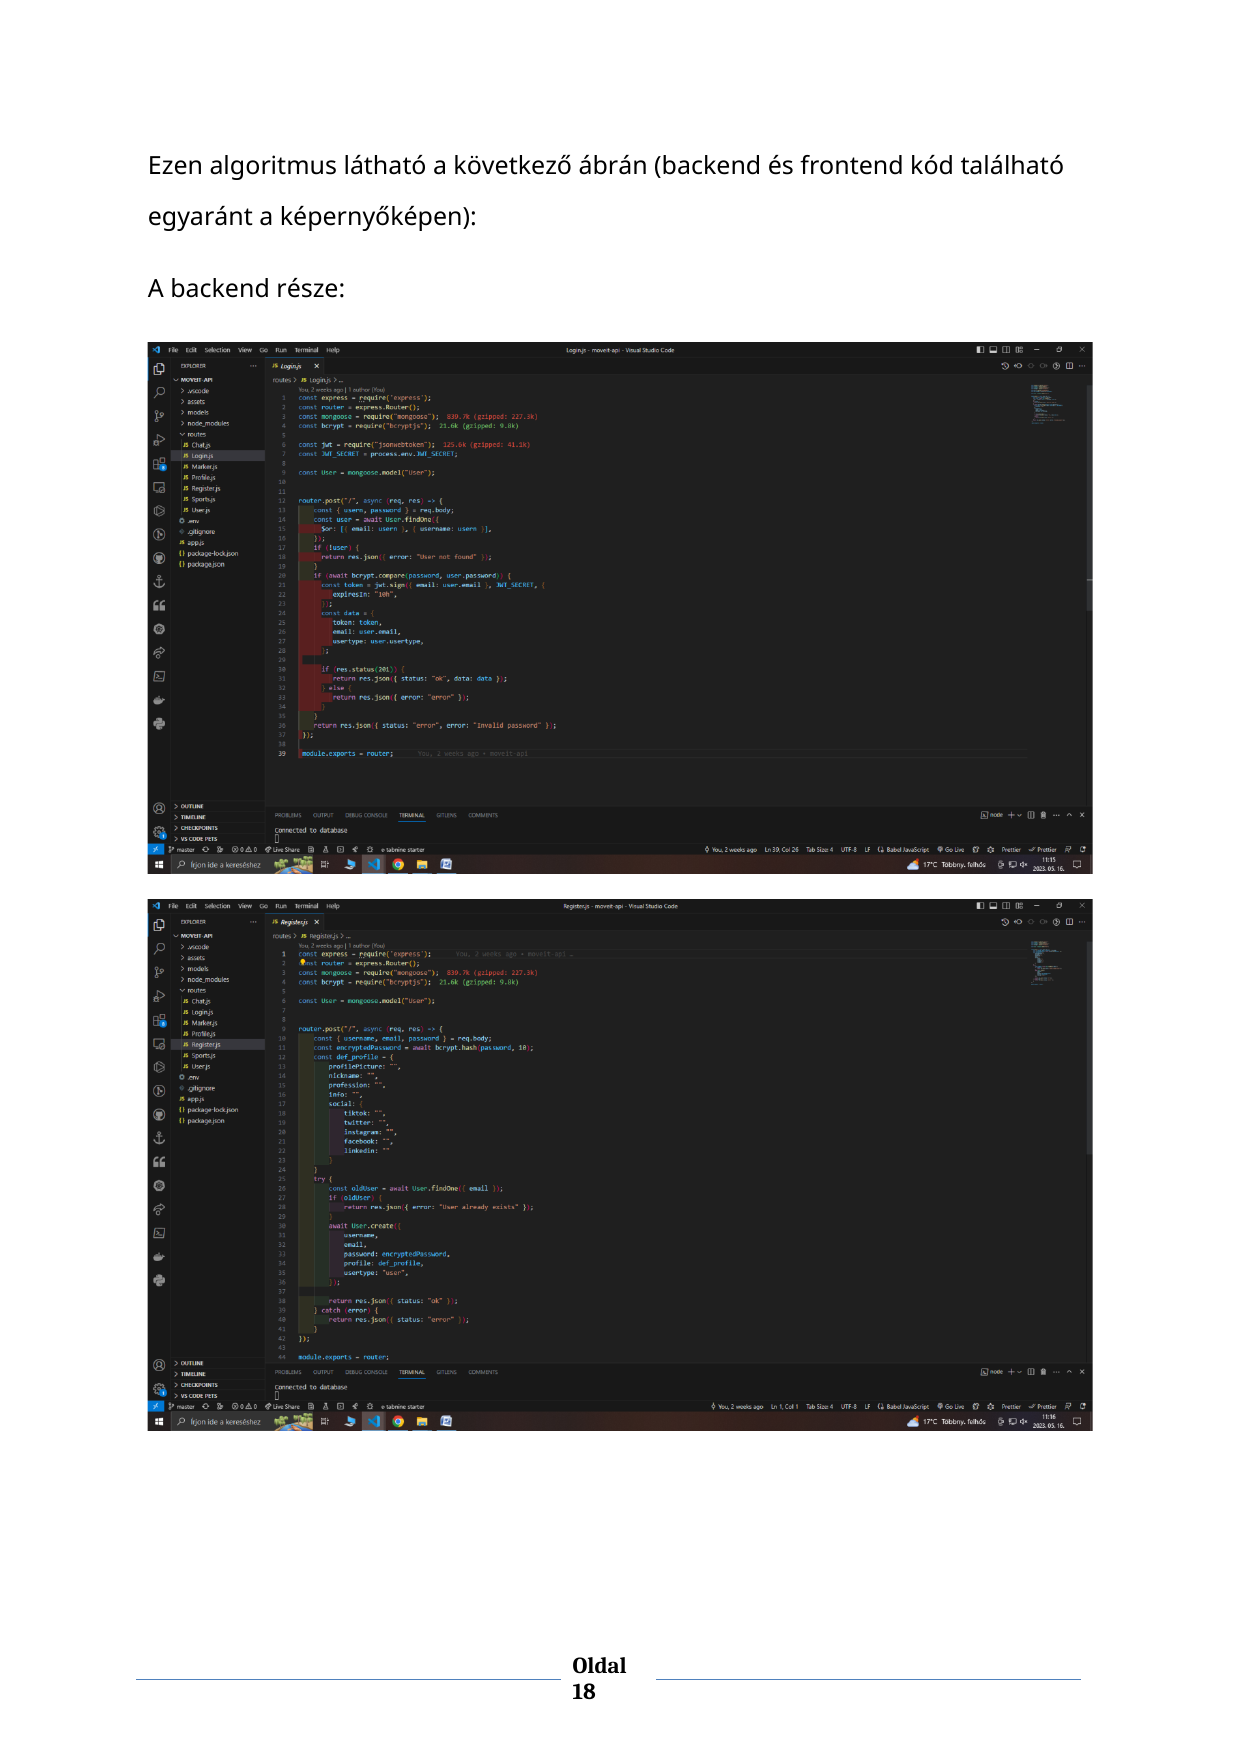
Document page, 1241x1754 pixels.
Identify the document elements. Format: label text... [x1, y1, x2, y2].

text A backend része: [148, 271, 1093, 304]
text Ezen algoritmus látható a következő ábrán (backend és frontend kód található egyaránt a képernyőképen): [148, 148, 1093, 233]
picture [147, 899, 1093, 1431]
picture [147, 342, 1093, 874]
